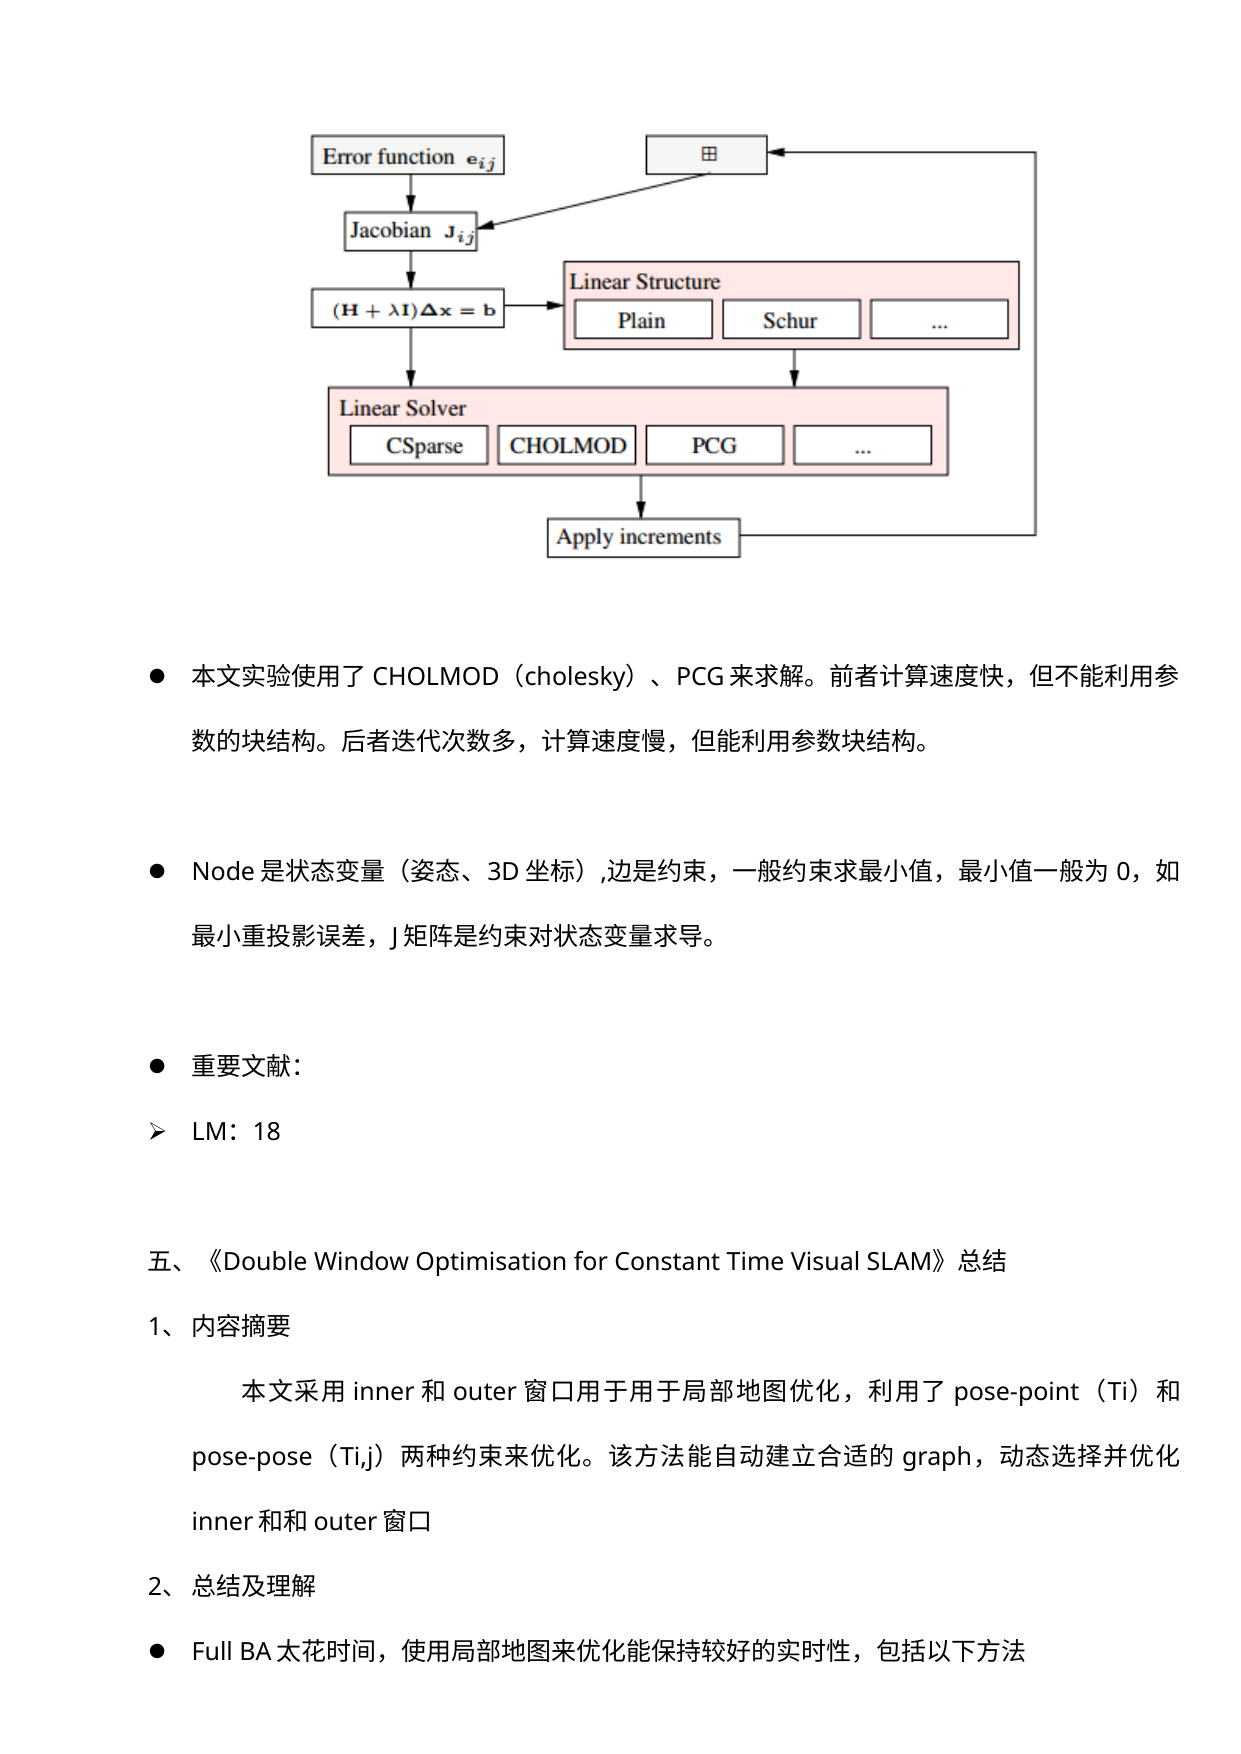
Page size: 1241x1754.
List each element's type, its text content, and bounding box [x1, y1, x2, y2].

list 《Double Window Optimisation for Constant Time Visual SLAM》总结 [148, 1227, 1181, 1292]
list Full BA太花时间，使用局部地图来优化能保持较好的实时性，包括以下方法 [148, 1617, 1181, 1682]
list 重要文献： [148, 1032, 1181, 1097]
list 总结及理解 [148, 1552, 1181, 1617]
list LM：18 [148, 1097, 1181, 1162]
picture [300, 122, 1067, 566]
list 内容摘要 [148, 1292, 1181, 1357]
list 本文采用inner和outer窗口用于用于局部地图优化，利用了pose-point（Ti）和pose-pose（Ti,j）两种约束来优化。该方法能自动建立合适的graph，动态选择并优化inner和和outer窗口 [191, 1357, 1181, 1552]
list 本文实验使用了CHOLMOD（cholesky）、PCG来求解。前者计算速度快，但不能利用参数的块结构。后者迭代次数多，计算速度慢，但能利用参数块结构。 [148, 642, 1181, 772]
list Node是状态变量（姿态、3D坐标）,边是约束，一般约束求最小值，最小值一般为0，如最小重投影误差，J矩阵是约束对状态变量求导。 [148, 837, 1181, 967]
